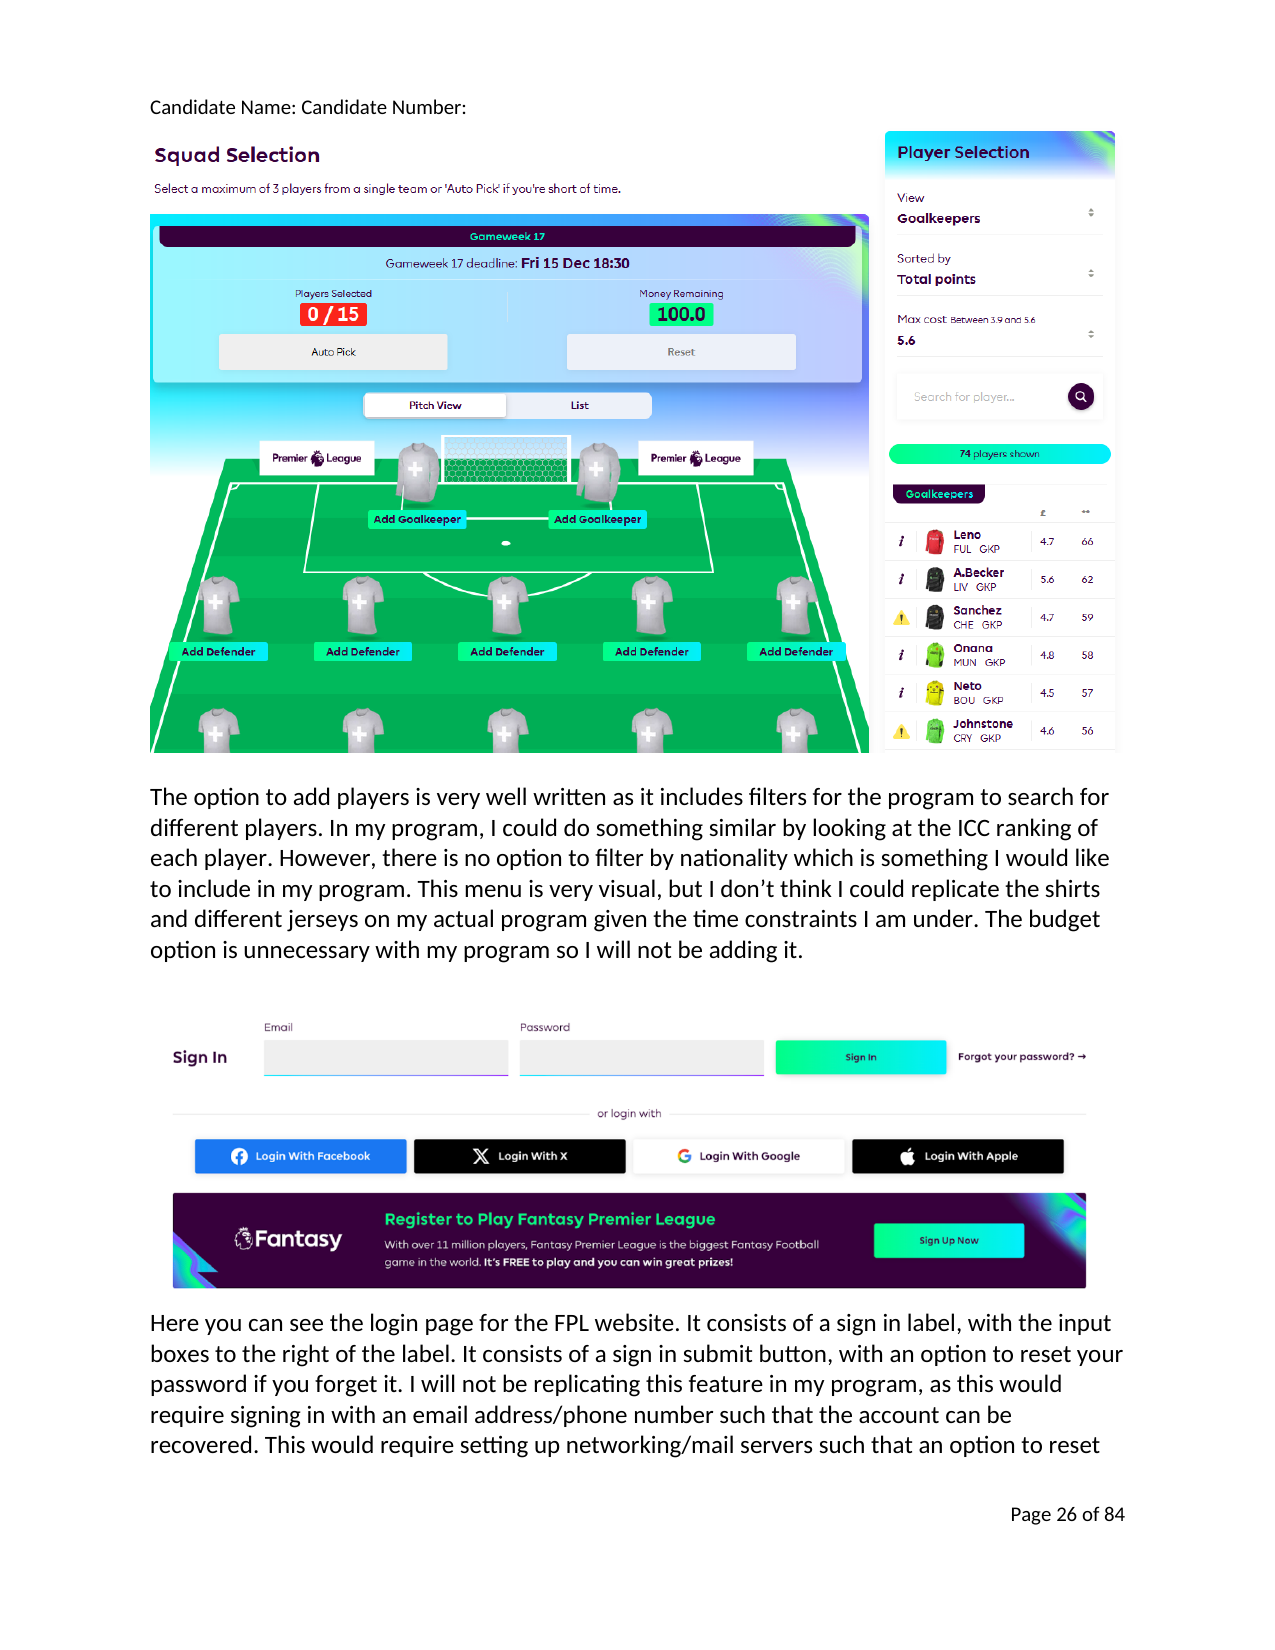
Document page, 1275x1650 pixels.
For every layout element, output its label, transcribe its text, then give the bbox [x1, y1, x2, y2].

picture [150, 993, 1125, 1308]
picture [150, 120, 1125, 753]
text The option to add players is very well written as it includes filters for the program to search for different players. In my program, I could do something similar by looking at the ICC ranking of each player. However, there is no option to filter by nationality which is something I would like to include in my program. This menu is very visual, but I don’t think I could replicate the shirts and different jerseys on my actual program given the time constraints I am under. The budget option is unnecessary with my program so I will not be adding it. [150, 782, 1125, 965]
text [150, 1308, 1125, 1460]
